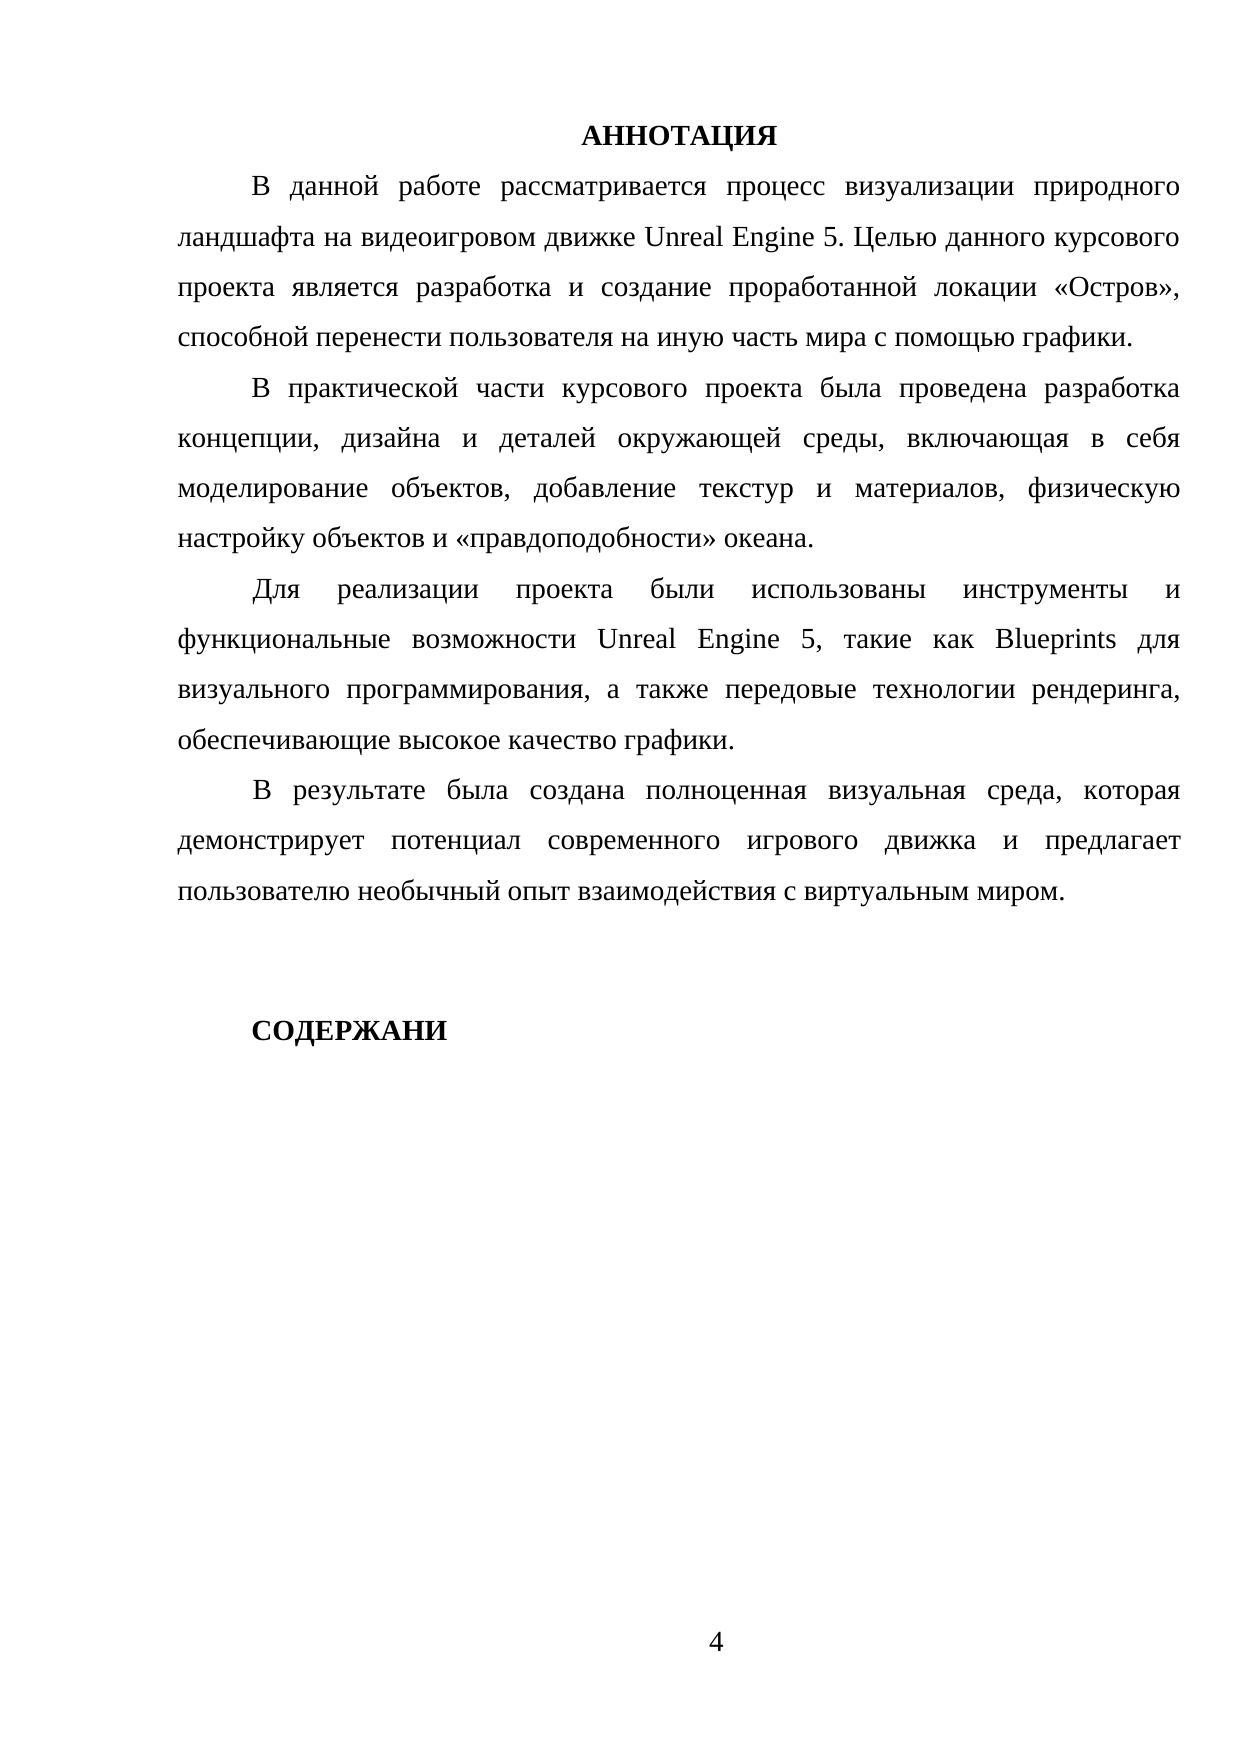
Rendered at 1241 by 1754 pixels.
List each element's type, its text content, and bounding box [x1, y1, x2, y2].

text В результате была создана полноценная визуальная среда, которая демонстрирует потенциал современного игрового движка и предлагает пользователю необычный опыт взаимодействия с виртуальным миром. [177, 772, 1181, 906]
text В практической части курсового проекта была проведена разработка концепции, дизайна и деталей окружающей среды, включающая в себя моделирование объектов, добавление текстур и материалов, физическую настройку объектов и «правдоподобности» океана. [177, 370, 1181, 554]
text АННОТАЦИЯ [177, 118, 1181, 152]
text Для реализации проекта были использованы инструменты и функциональные возможности Unreal Engine 5, такие как Blueprints для визуального программирования, а также передовые технологии рендеринга, обеспечивающие высокое качество графики. [177, 571, 1181, 755]
text В данной работе рассматривается процесс визуализации природного ландшафта на видеоигровом движке Unreal Engine 5. Целью данного курсового проекта является разработка и создание проработанной локации «Остров», способной перенести пользователя на иную часть мира с помощью графики. [177, 168, 1181, 353]
